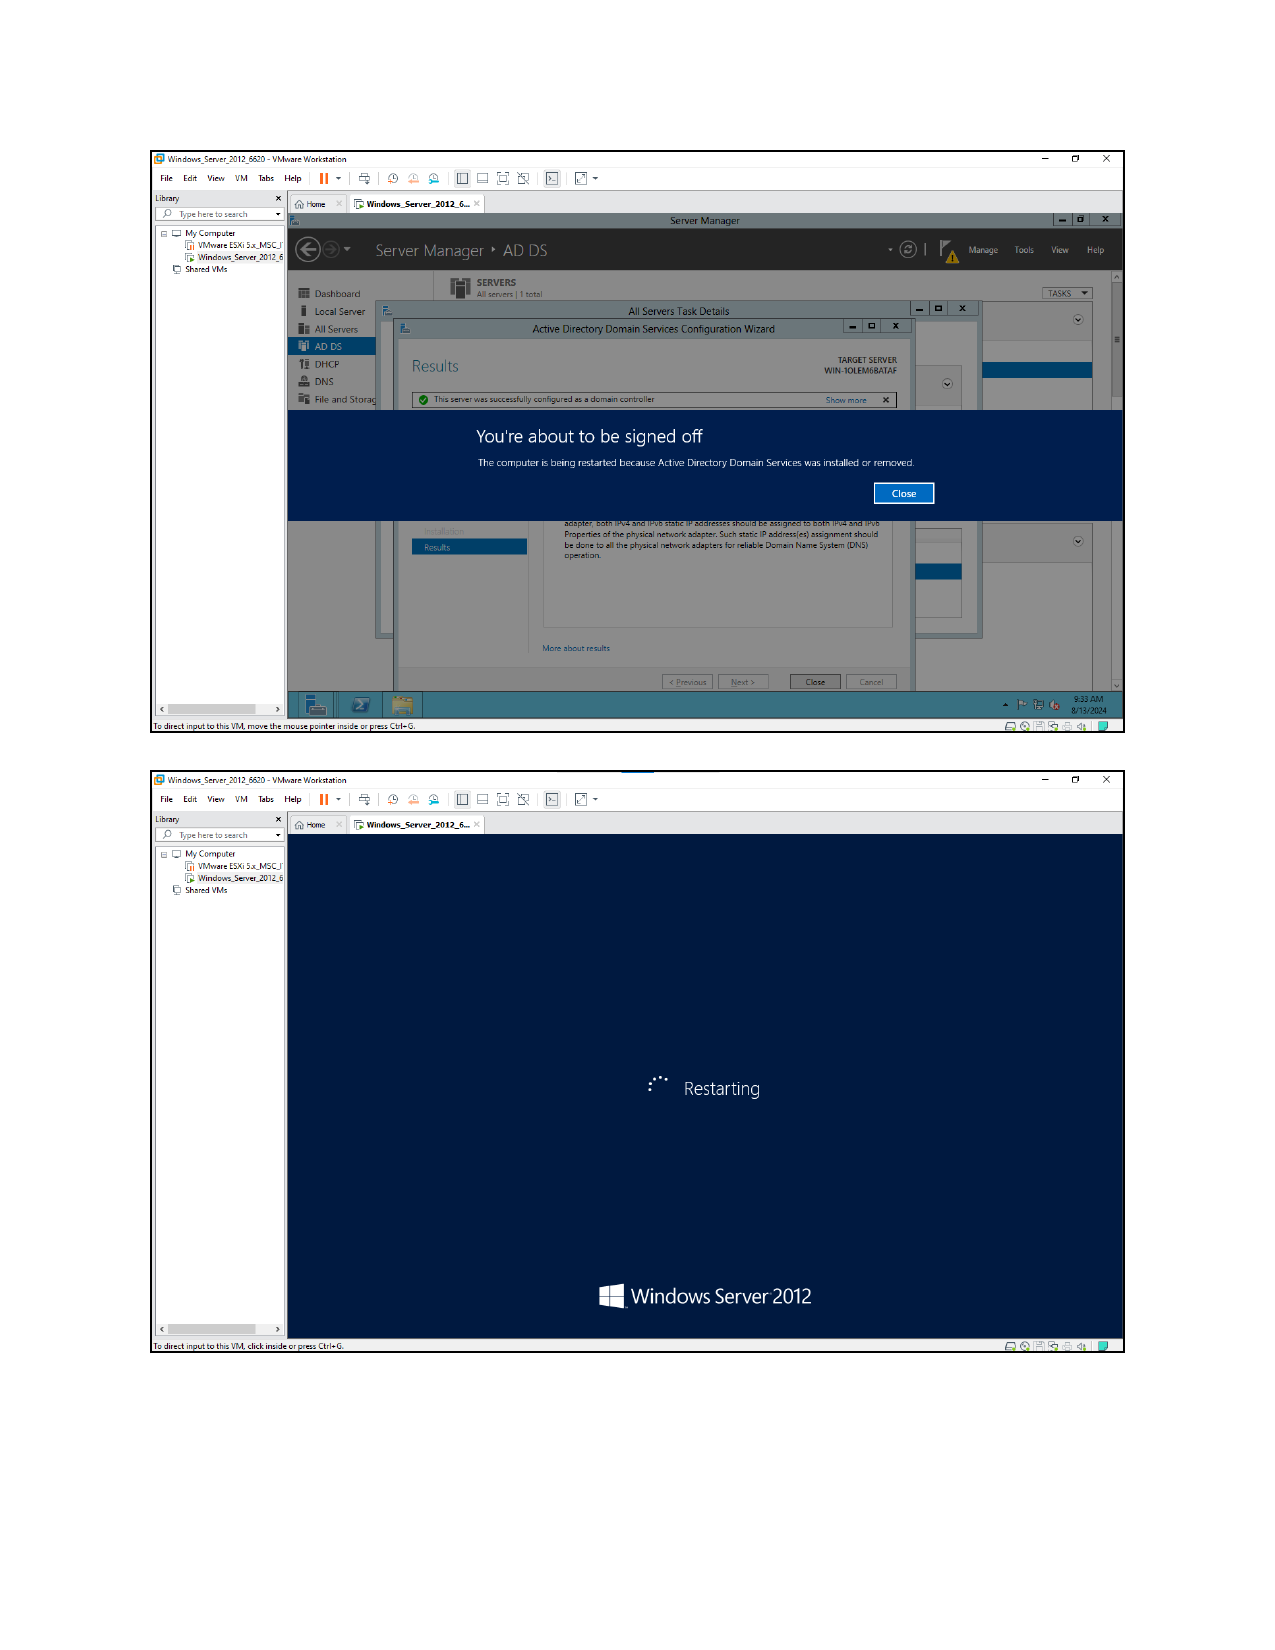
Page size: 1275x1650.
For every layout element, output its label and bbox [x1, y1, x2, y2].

picture [152, 772, 1123, 1351]
picture [152, 152, 1123, 731]
